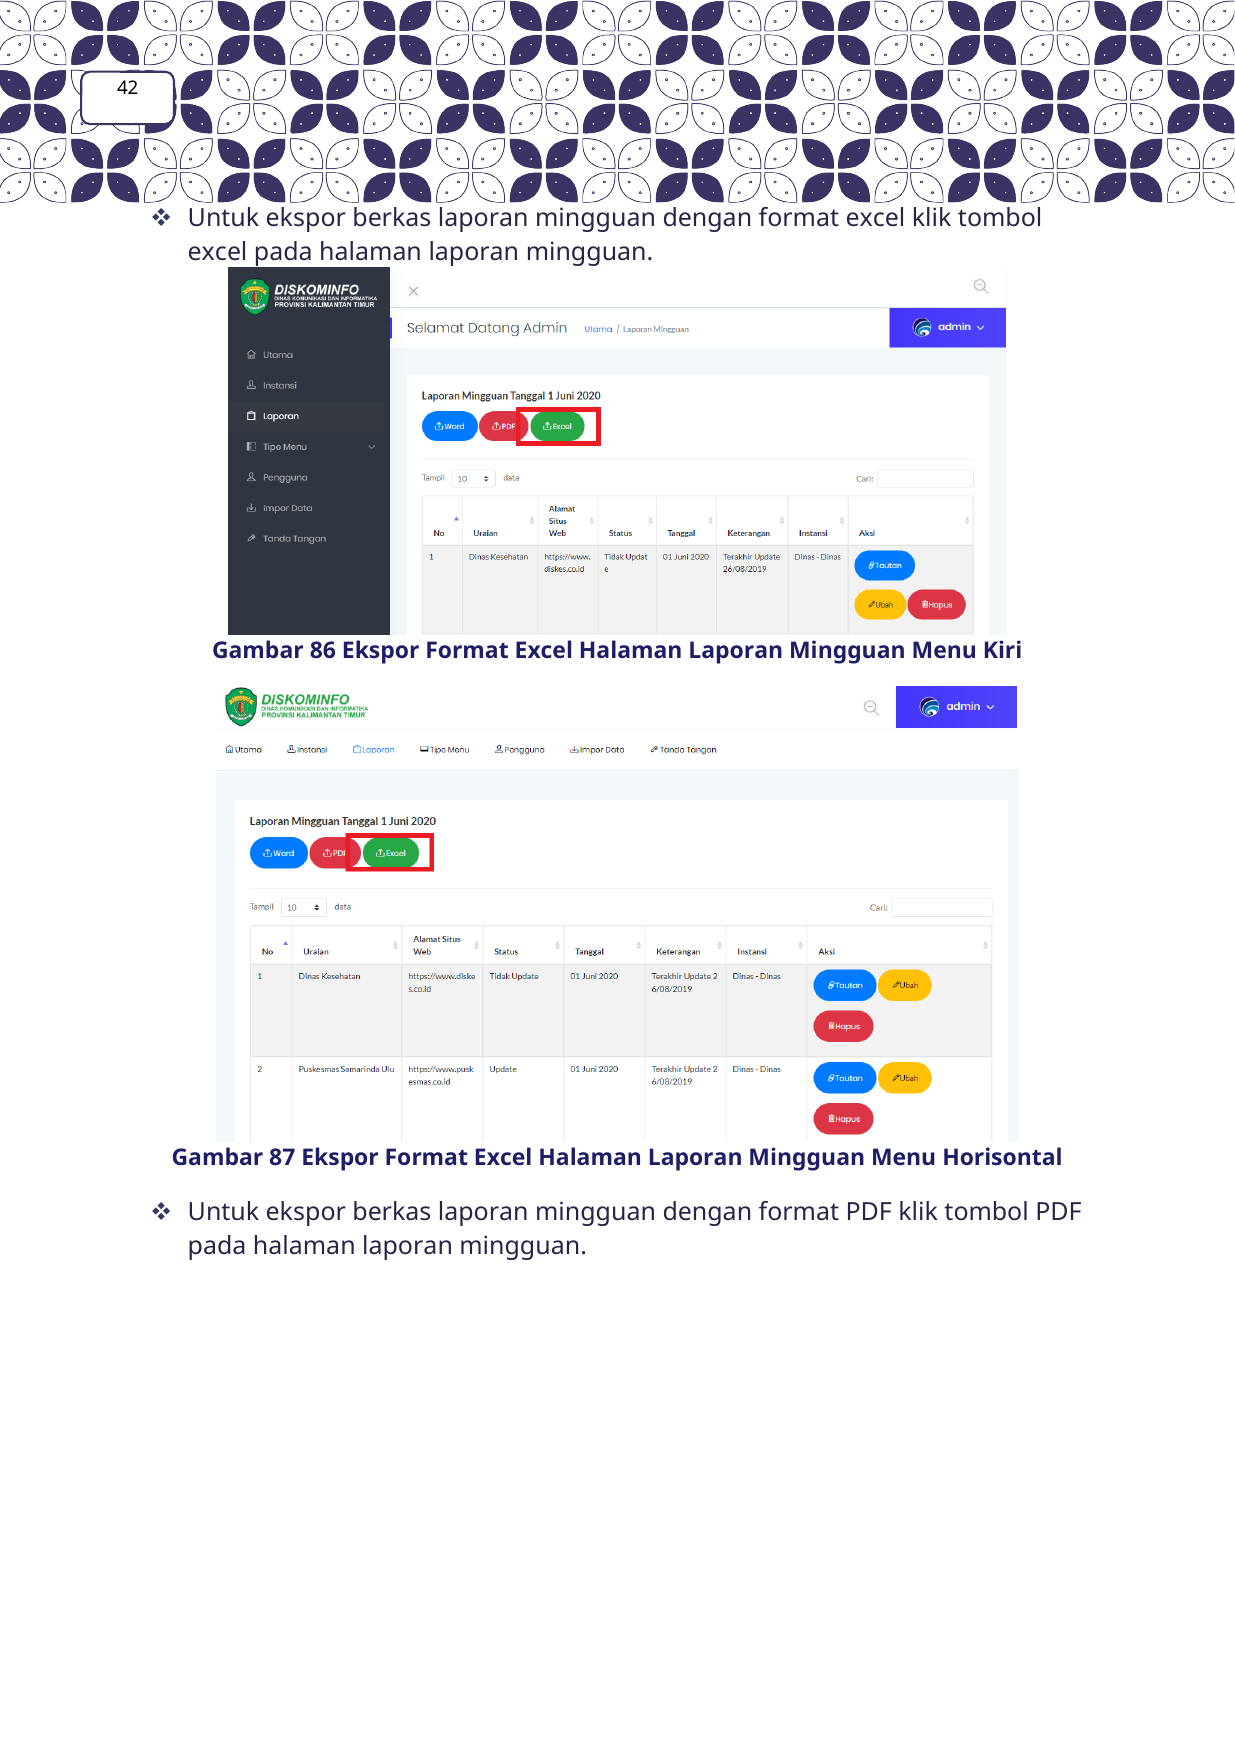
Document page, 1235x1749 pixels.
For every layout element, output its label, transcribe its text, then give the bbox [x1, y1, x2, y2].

list Untuk ekspor berkas laporan mingguan dengan format PDF klik tombol PDF pada halaman laporan mingguan. [150, 1193, 1084, 1261]
list Untuk ekspor berkas laporan mingguan dengan format excel klik tombol excel pada halaman laporan mingguan. [150, 199, 1084, 268]
picture [216, 686, 1018, 1142]
picture [228, 267, 1007, 635]
picture [0, 0, 1235, 203]
